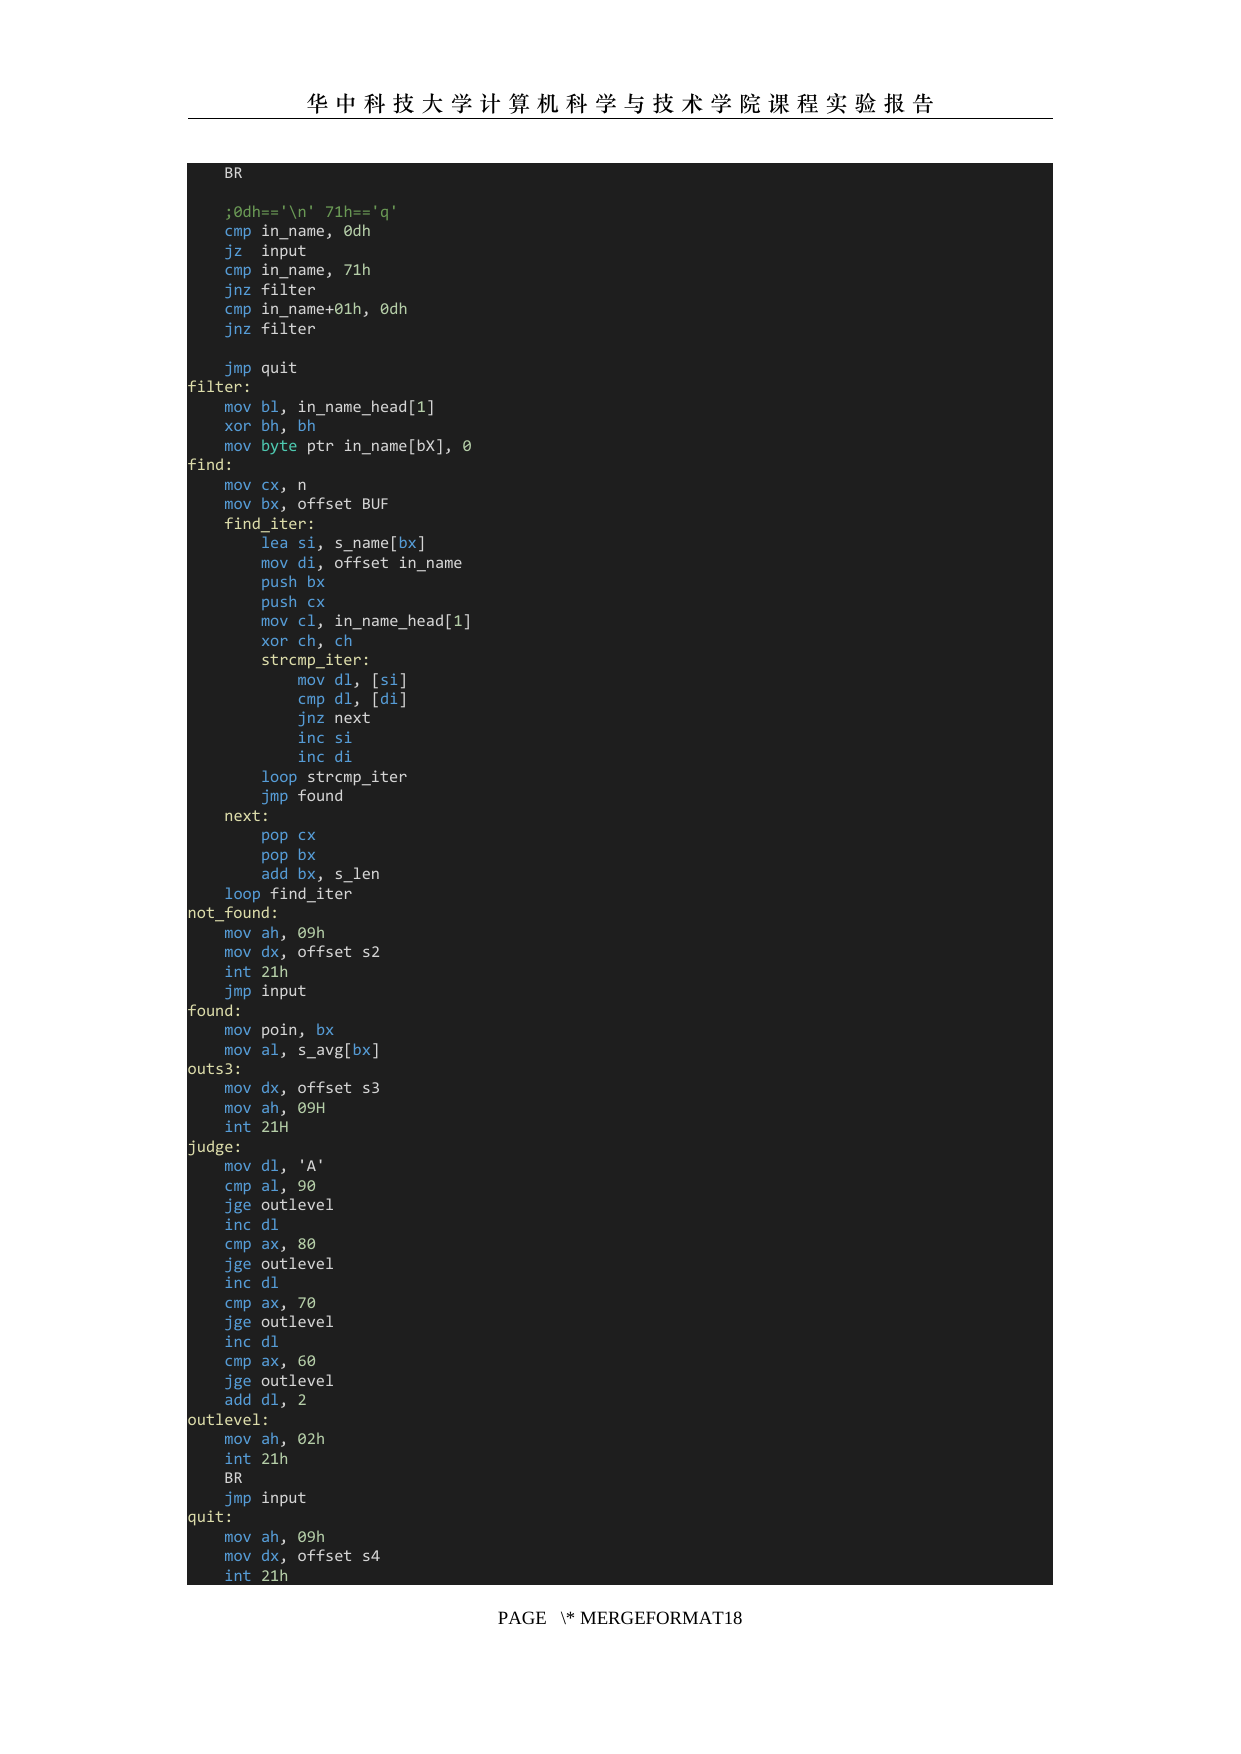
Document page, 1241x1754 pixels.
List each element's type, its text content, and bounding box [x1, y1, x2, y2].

text inc dl [187, 1273, 1053, 1293]
text cmp ax, 80 [187, 1234, 1053, 1254]
text mov dx, offset s2 [187, 942, 1053, 962]
text add bx, s_len [187, 864, 1053, 884]
text mov cx, n [187, 475, 1053, 494]
text int 21h [187, 962, 1053, 981]
text cmp al, 90 [187, 1176, 1053, 1196]
text judge: [187, 1137, 1053, 1157]
text mov byte ptr in_name[bX], 0 [187, 436, 1053, 455]
text strcmp_iter: [187, 650, 1053, 670]
text jmp input [187, 1488, 1053, 1507]
text mov ah, 09h [187, 923, 1053, 942]
text cmp in_name, 71h [187, 261, 1053, 280]
text BR [187, 1468, 1053, 1488]
text inc si [187, 728, 1053, 748]
text loop strcmp_iter [187, 767, 1053, 787]
text filter: [187, 377, 1053, 397]
text quit: [187, 1507, 1053, 1527]
text mov ah, 09H [187, 1098, 1053, 1118]
text jnz next [187, 709, 1053, 728]
text not_found: [187, 903, 1053, 923]
text mov bx, offset BUF [187, 494, 1053, 514]
text int 21h [187, 1449, 1053, 1468]
text mov ah, 09h [187, 1527, 1053, 1546]
text BR [187, 163, 1053, 183]
text find_iter: [187, 514, 1053, 533]
text found: [187, 1001, 1053, 1020]
text jmp quit [187, 358, 1053, 377]
text push bx [187, 572, 1053, 592]
text ;0dh=='\n' 71h=='q' [187, 202, 1053, 222]
text cmp in_name, 0dh [187, 222, 1053, 241]
text inc dl [187, 1215, 1053, 1234]
text mov dx, offset s4 [187, 1546, 1053, 1566]
text pop cx [187, 826, 1053, 845]
text mov bl, in_name_head[1] [187, 397, 1053, 416]
text jge outlevel [187, 1371, 1053, 1390]
text jge outlevel [187, 1196, 1053, 1215]
text mov di, offset in_name [187, 553, 1053, 572]
text next: [187, 806, 1053, 826]
text mov dl, 'A' [187, 1157, 1053, 1176]
text jz input [187, 241, 1053, 261]
text int 21H [187, 1118, 1053, 1137]
text jge outlevel [187, 1254, 1053, 1273]
text mov ah, 02h [187, 1429, 1053, 1449]
text mov cl, in_name_head[1] [187, 611, 1053, 631]
text cmp ax, 70 [187, 1293, 1053, 1312]
text outs3: [187, 1059, 1053, 1079]
text cmp dl, [di] [187, 689, 1053, 709]
text mov dl, [si] [187, 670, 1053, 689]
text add dl, 2 [187, 1390, 1053, 1410]
text cmp in_name+01h, 0dh [187, 299, 1053, 319]
text xor ch, ch [187, 631, 1053, 650]
text mov poin, bx [187, 1020, 1053, 1040]
text find: [187, 455, 1053, 475]
text jnz filter [187, 280, 1053, 299]
text mov dx, offset s3 [187, 1079, 1053, 1098]
text jmp input [187, 981, 1053, 1001]
text pop bx [187, 845, 1053, 864]
text mov al, s_avg[bx] [187, 1040, 1053, 1059]
text inc dl [187, 1332, 1053, 1351]
text jmp found [187, 787, 1053, 806]
text cmp ax, 60 [187, 1351, 1053, 1371]
text xor bh, bh [187, 416, 1053, 436]
text lea si, s_name[bx] [187, 533, 1053, 553]
text jnz filter [187, 319, 1053, 338]
text push cx [187, 592, 1053, 611]
text int 21h [187, 1566, 1053, 1585]
text loop find_iter [187, 884, 1053, 903]
text inc di [187, 748, 1053, 767]
text outlevel: [187, 1410, 1053, 1429]
text jge outlevel [187, 1312, 1053, 1332]
